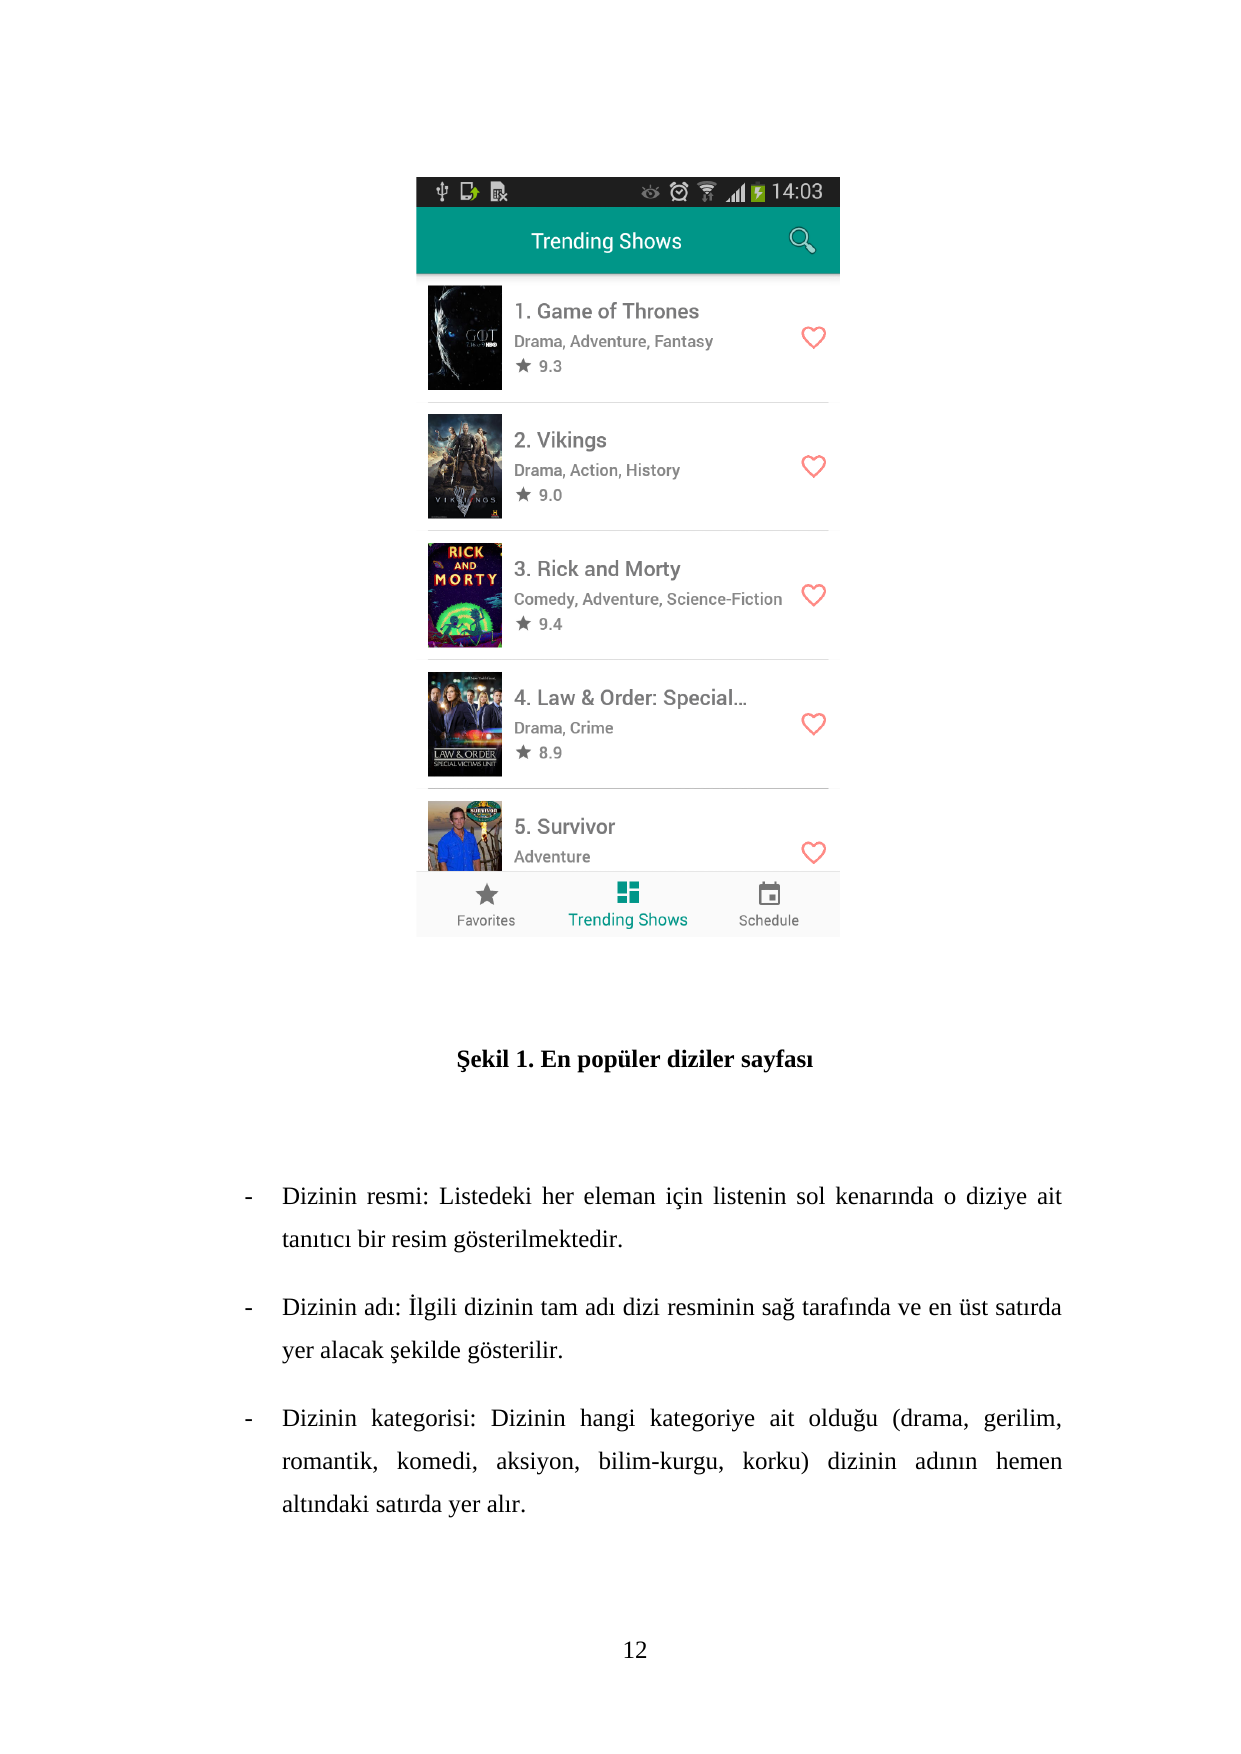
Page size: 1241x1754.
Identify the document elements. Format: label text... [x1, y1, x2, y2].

text Şekil 1. En popüler diziler sayfası [207, 1044, 1063, 1073]
picture [416, 177, 840, 937]
list Dizinin kategorisi: Dizinin hangi kategoriye ait olduğu (drama, gerilim, romantik, komedi, aksiyon, bilim-kurgu, korku) dizinin adının hemen altındaki satırda yer alır. [244, 1403, 1063, 1518]
list Dizinin resmi: Listedeki her eleman için listenin sol kenarında o diziye ait tanıtıcı bir resim gösterilmektedir. [244, 1181, 1063, 1253]
list Dizinin adı: İlgili dizinin tam adı dizi resminin sağ tarafında ve en üst satırda yer alacak şekilde gösterilir. [244, 1292, 1063, 1364]
